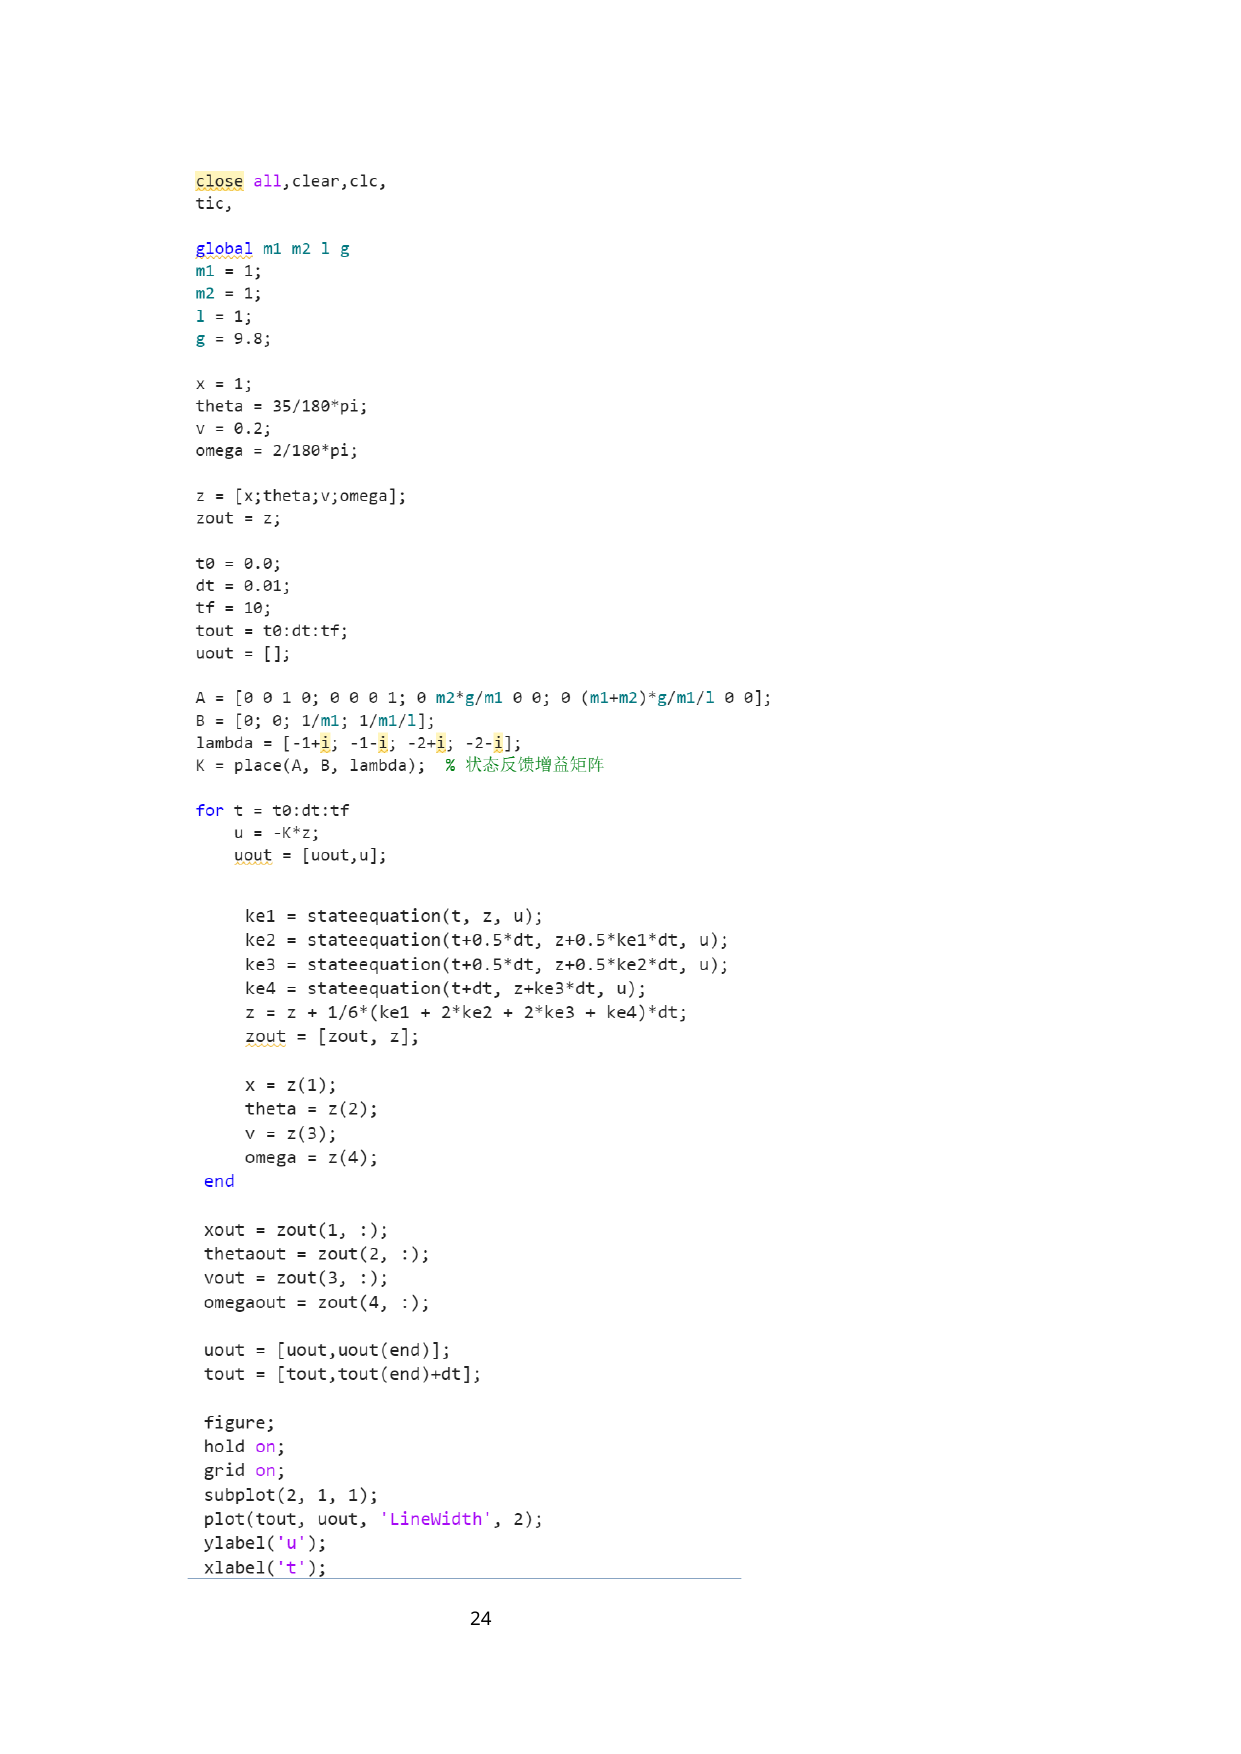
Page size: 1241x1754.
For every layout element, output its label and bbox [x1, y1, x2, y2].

picture [187, 900, 742, 1579]
picture [187, 171, 779, 868]
